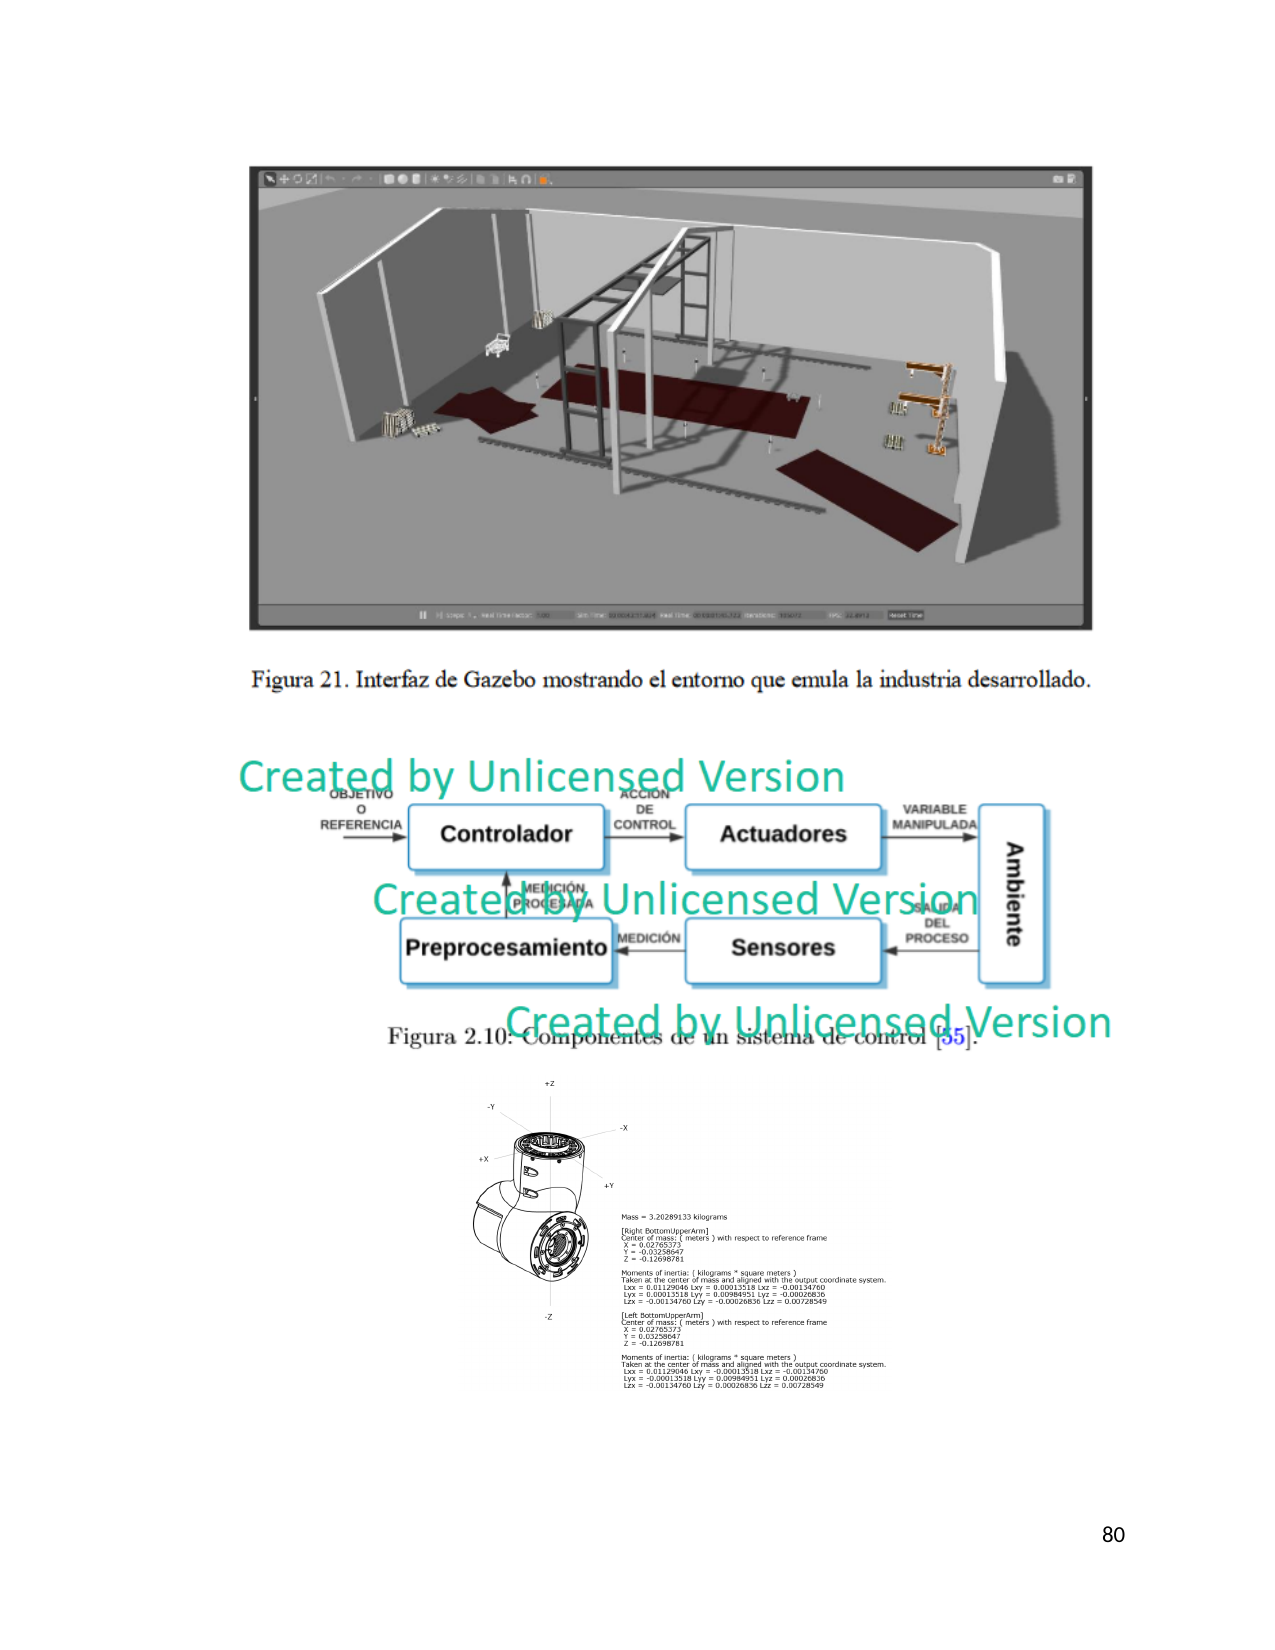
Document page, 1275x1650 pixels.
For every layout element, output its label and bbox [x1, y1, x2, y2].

picture [225, 150, 1125, 718]
picture [225, 731, 1125, 1062]
picture [457, 1075, 893, 1391]
